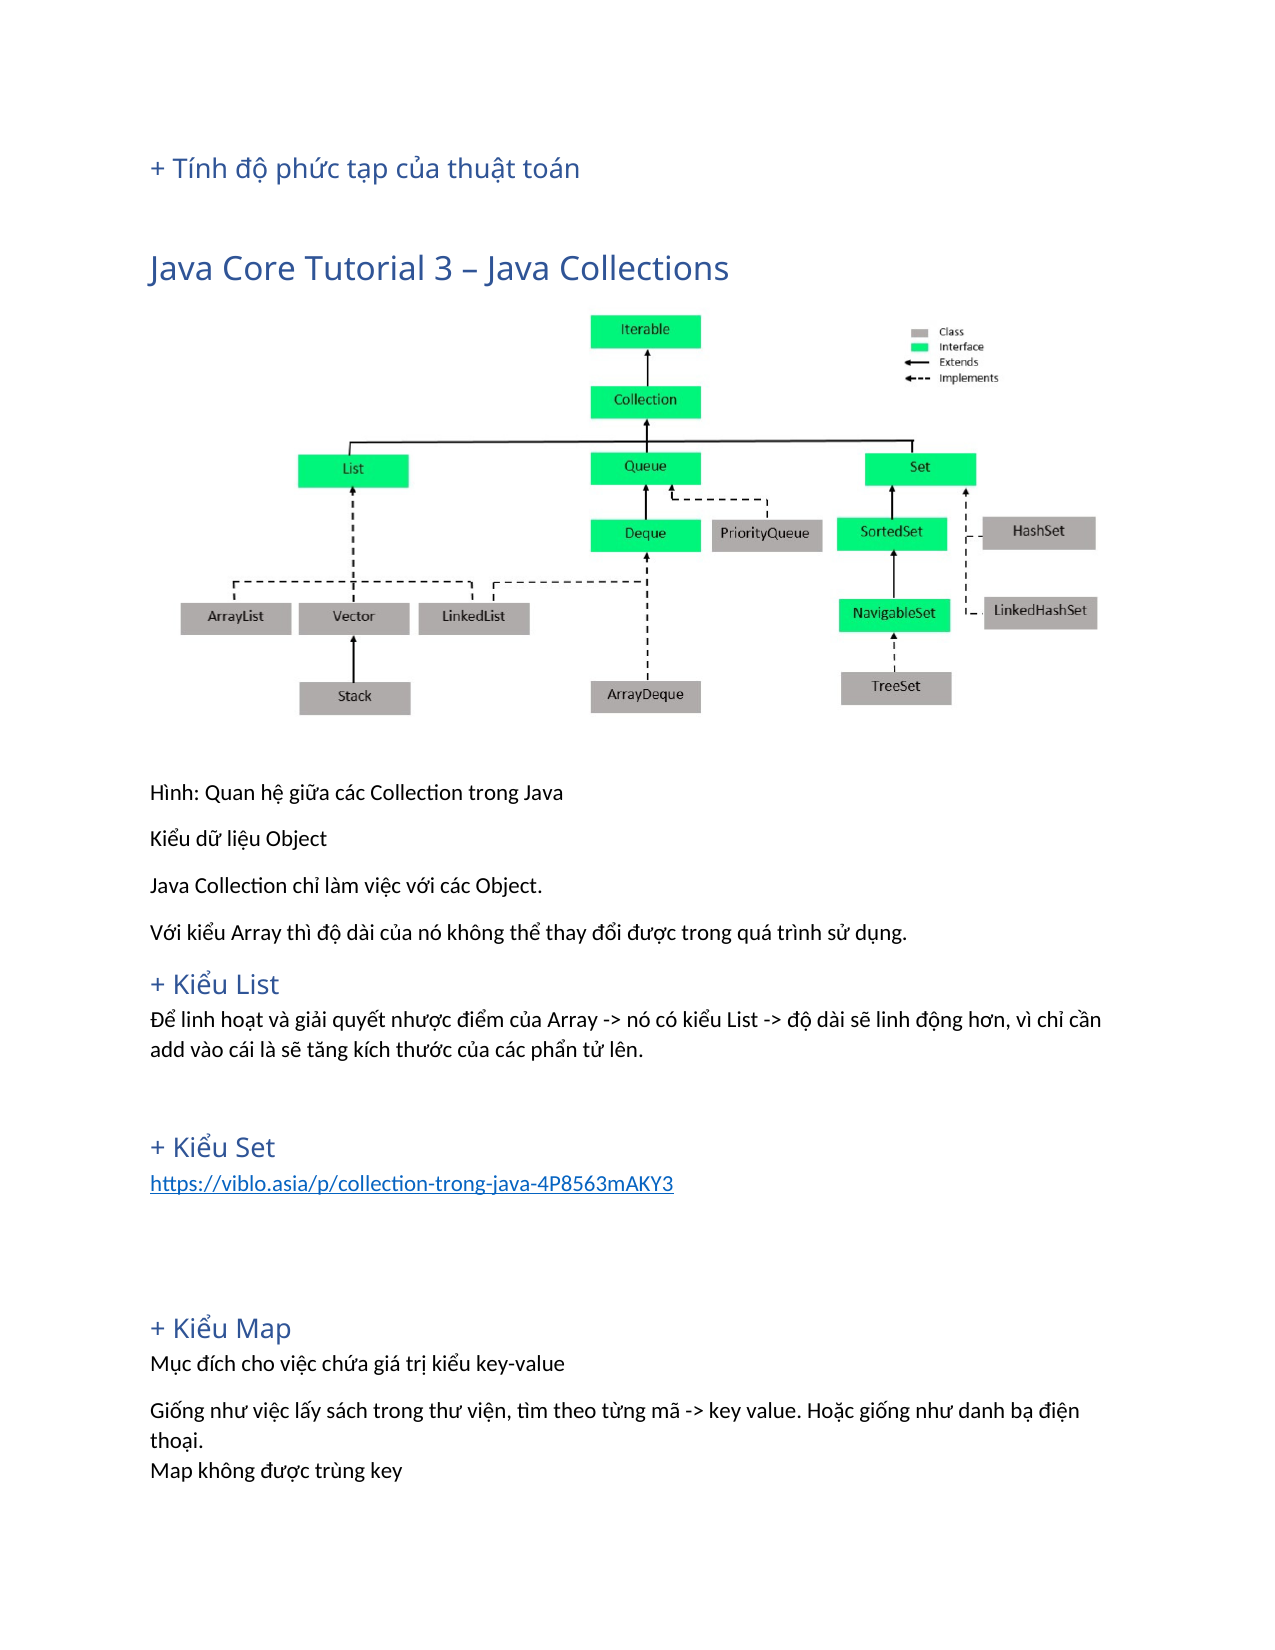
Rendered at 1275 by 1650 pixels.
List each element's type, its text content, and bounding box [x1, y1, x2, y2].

text Mục đích cho việc chứa giá trị kiểu key-value [150, 1349, 1125, 1377]
text Với kiểu Array thì độ dài của nó không thể thay đổi được trong quá trình sử dụng. [150, 918, 1125, 946]
subtitle + Kiểu Map [150, 1309, 1125, 1346]
text Để linh hoạt và giải quyết nhược điểm của Array -> nó có kiểu List -> độ dài sẽ linh động hơn, vì chỉ cần add vào cái là sẽ tăng kích thước của các phẩn tử lên. [150, 1005, 1125, 1063]
subtitle + Kiểu List [150, 965, 1125, 1002]
text Hình: Quan hệ giữa các Collection trong Java [150, 778, 1125, 806]
subtitle Java Core Tutorial 3 – Java Collections [150, 245, 1125, 290]
text Java Collection chỉ làm việc với các Object. [150, 871, 1125, 899]
text Giống như việc lấy sách trong thư viện, tìm theo từng mã -> key value. Hoặc giống như danh bạ điện thoại. Map không được trùng key [150, 1396, 1125, 1484]
picture [150, 293, 1125, 759]
text https://viblo.asia/p/collection-trong-java-4P8563mAKY3 [150, 1169, 1125, 1197]
subtitle + Kiểu Set [150, 1129, 1125, 1166]
subtitle + Tính độ phức tạp của thuật toán [150, 150, 1125, 187]
text Kiểu dữ liệu Object [150, 824, 1125, 853]
